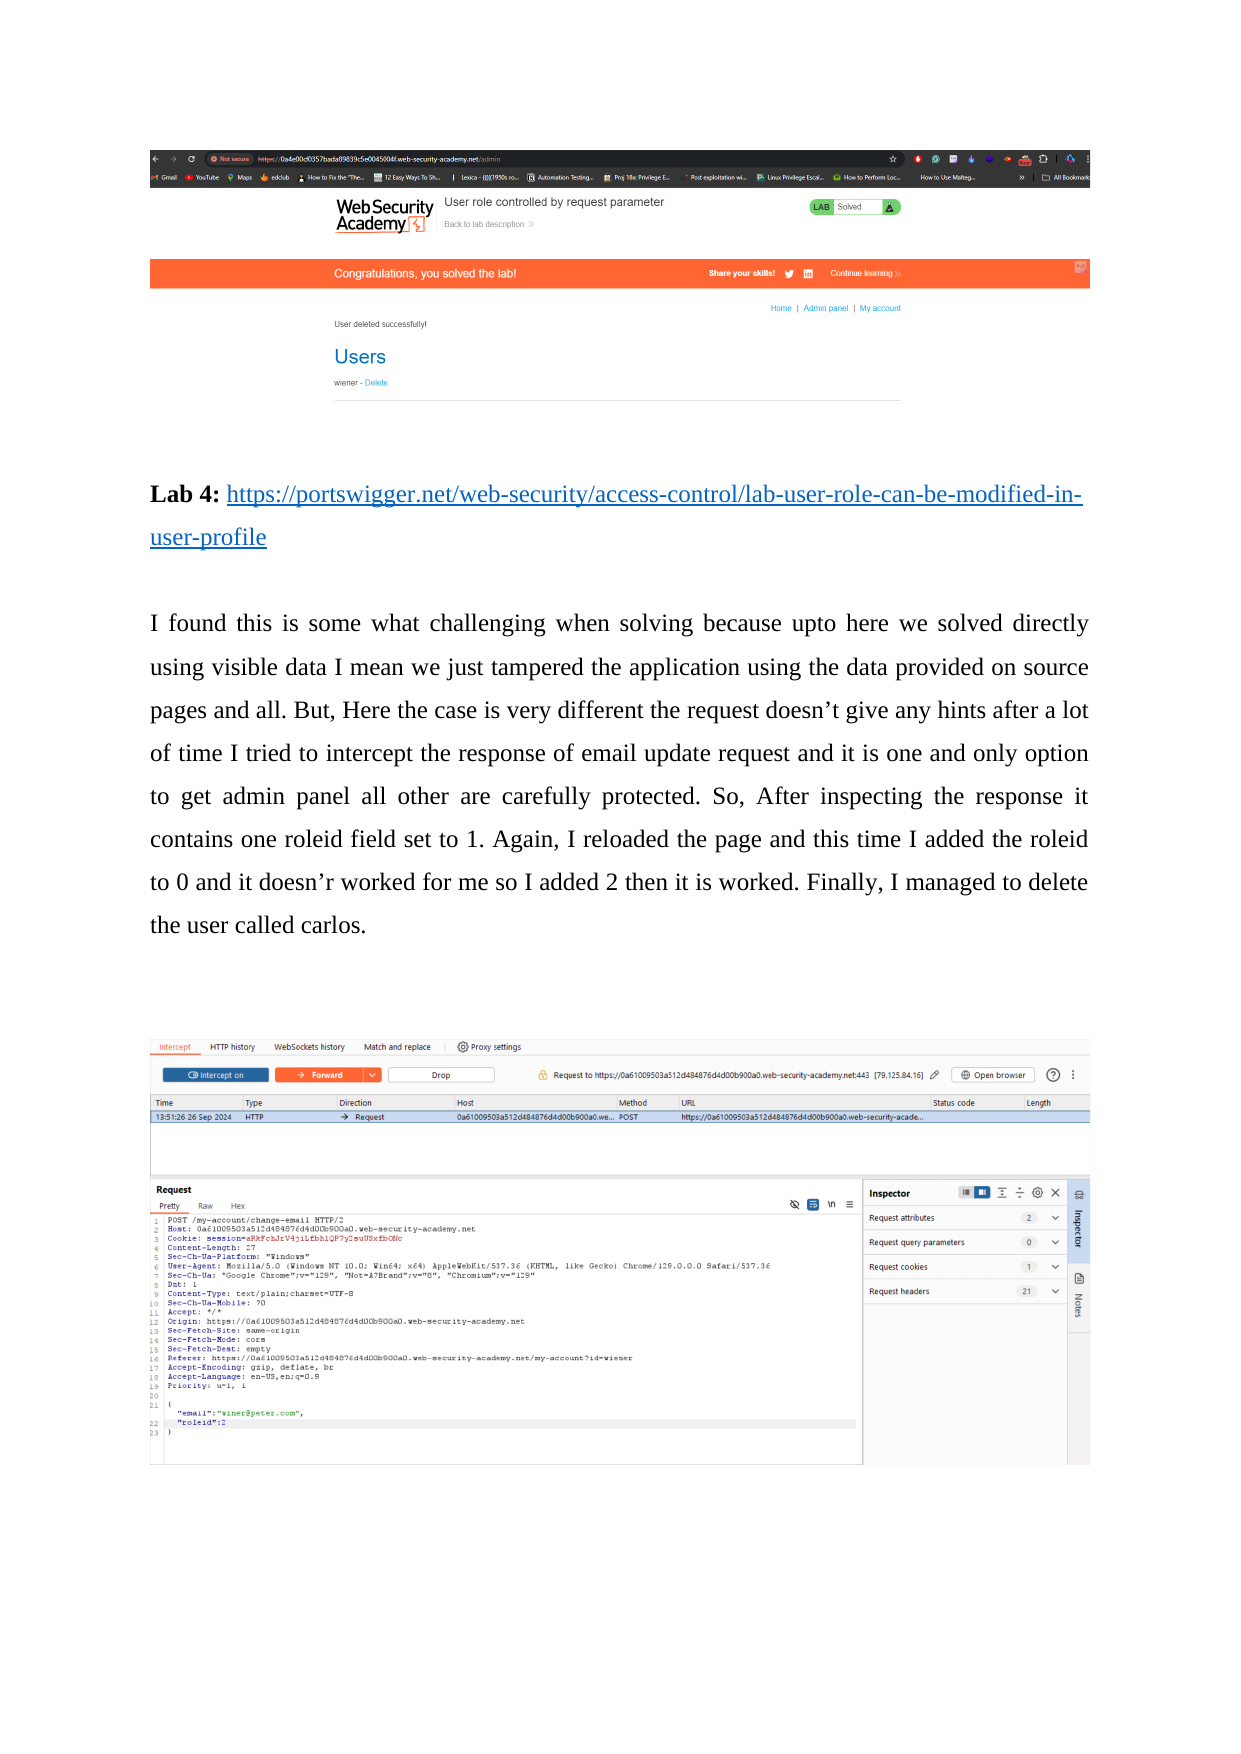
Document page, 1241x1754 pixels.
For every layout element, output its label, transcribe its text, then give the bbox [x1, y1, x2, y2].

picture [150, 150, 1091, 461]
text I found this is some what challenging when solving because upto here we solved directly using visible data I mean we just tampered the application using the data provided on source pages and all. But, Here the case is very different the request doesn’t give any hints after a lot of time I tried to intercept the response of email update request and it is one and only option to get admin panel all other are carefully protected. So, After inspecting the response it contains one roleid field set to 1. Again, I reloaded the page and this time I added the roleid to 0 and it doesn’r worked for me so I added 2 then it is worked. Finally, I managed to delete the user called carlos. [150, 608, 1090, 939]
text Lab 4: https://portswigger.net/web-security/access-control/lab-user-role-can-be-modified-in-user-profile [150, 479, 1090, 551]
picture [150, 1039, 1091, 1465]
